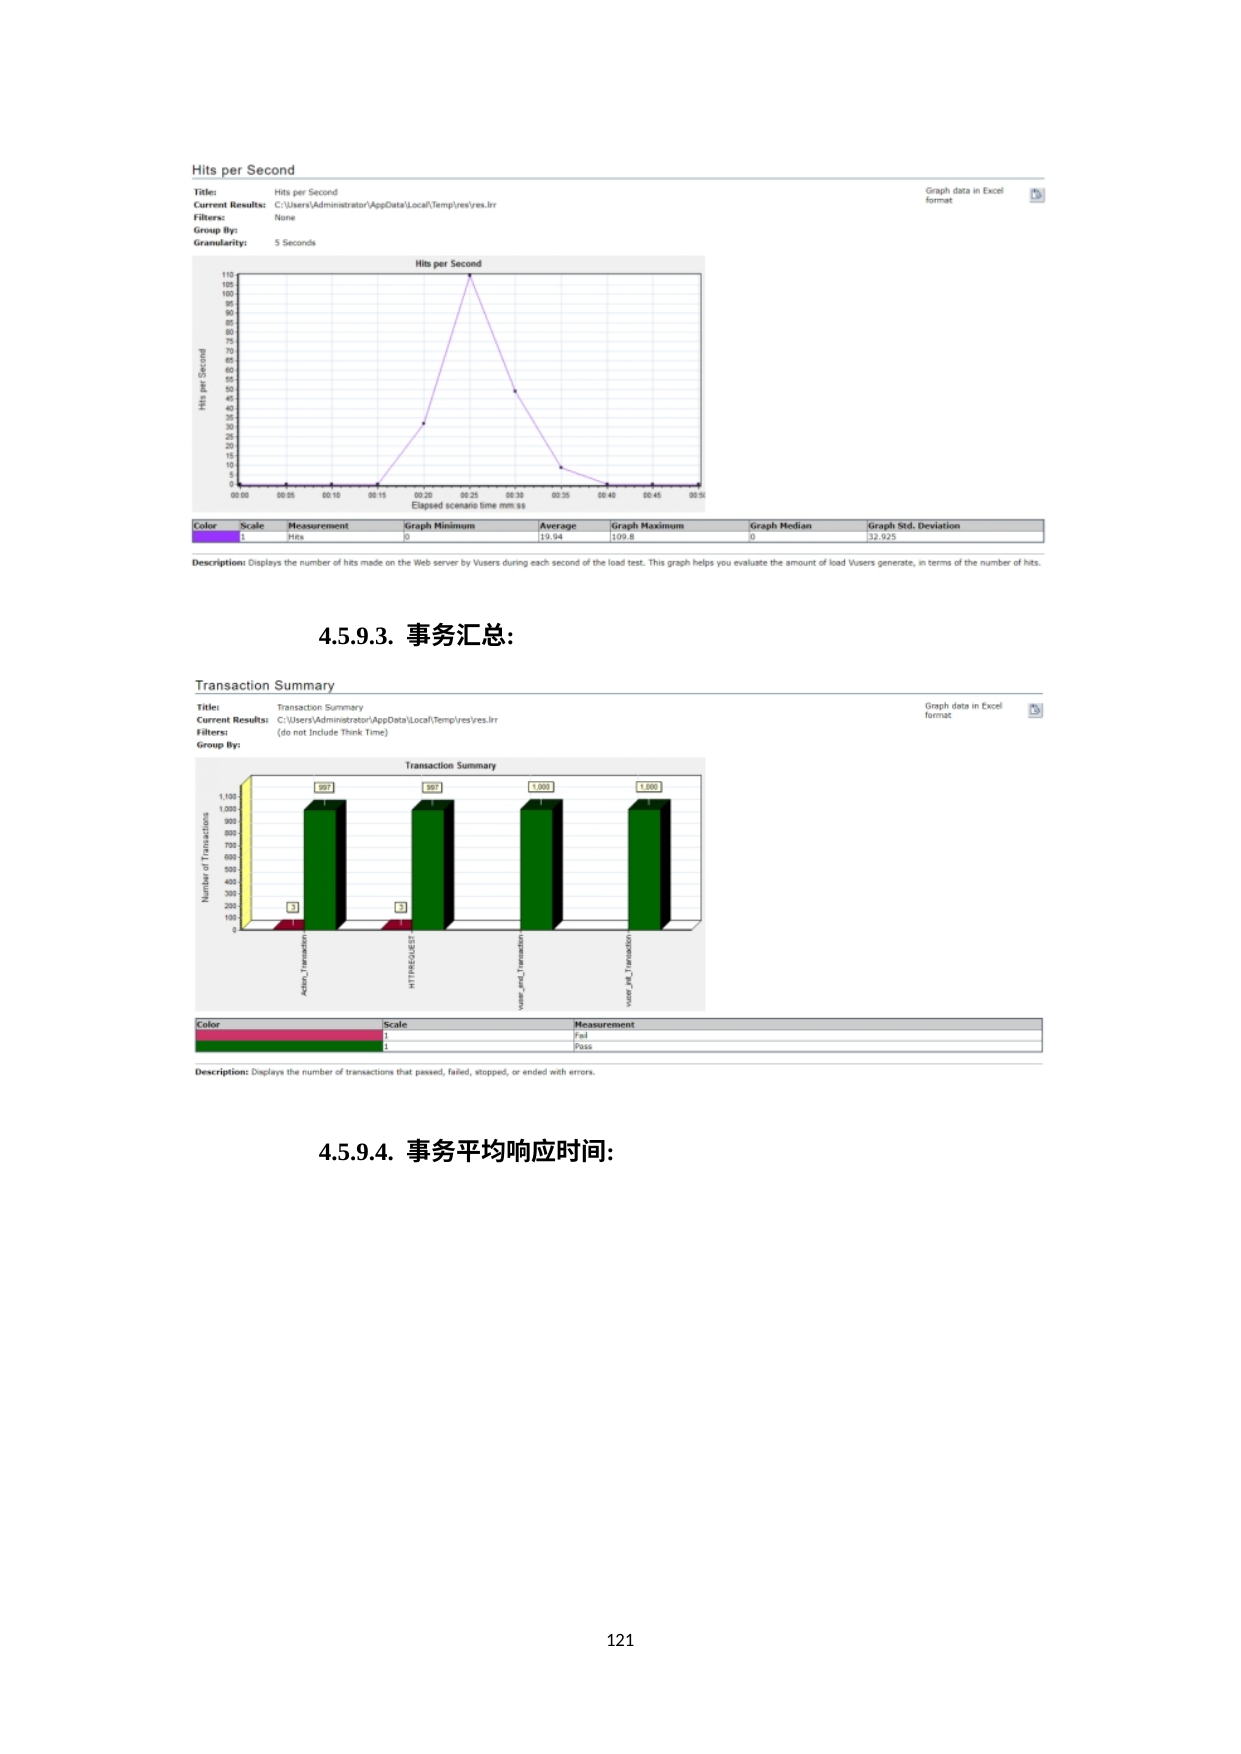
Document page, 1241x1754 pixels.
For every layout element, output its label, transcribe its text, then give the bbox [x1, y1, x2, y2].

list 事务平均响应时间: [319, 1117, 1053, 1182]
picture [187, 162, 1053, 585]
list 事务汇总: [319, 601, 1053, 666]
picture [187, 678, 1053, 1086]
